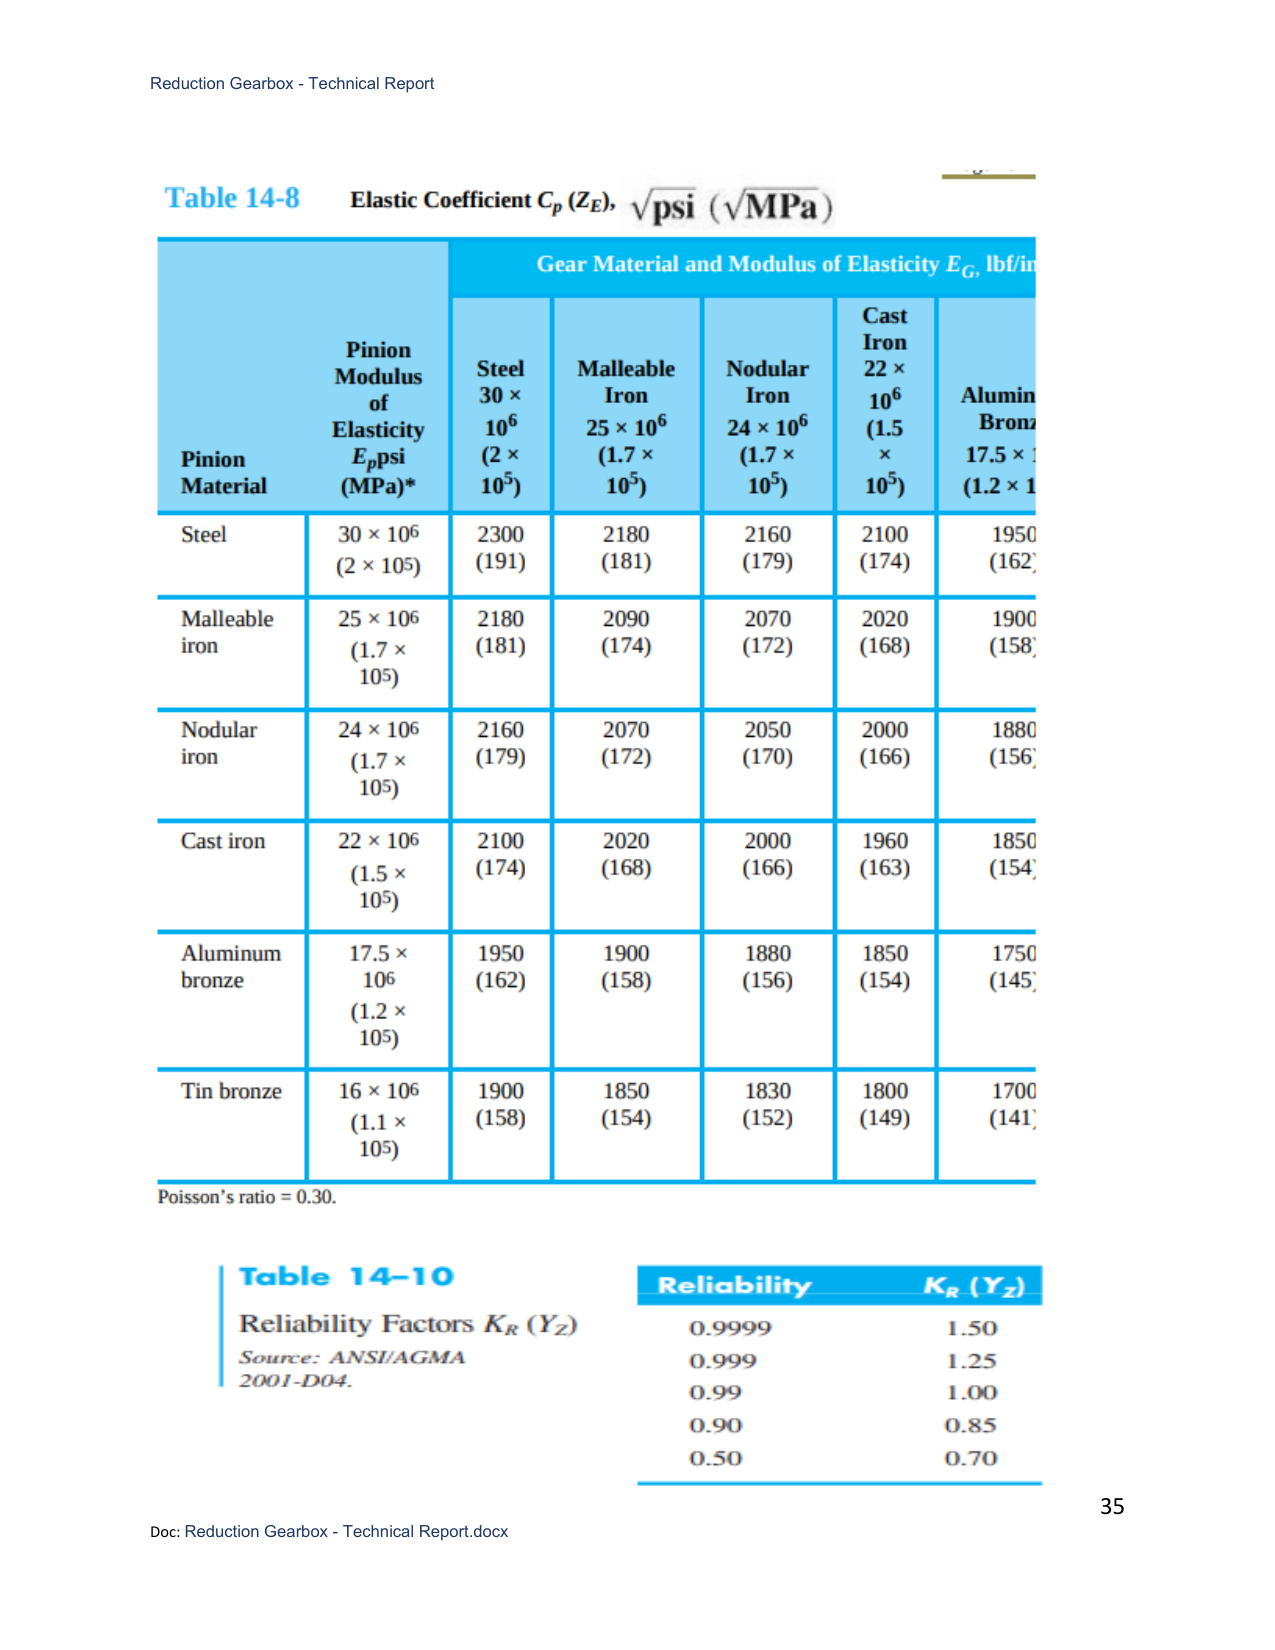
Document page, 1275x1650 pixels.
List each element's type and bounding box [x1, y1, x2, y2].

picture [197, 1243, 1068, 1500]
picture [150, 170, 1047, 1230]
